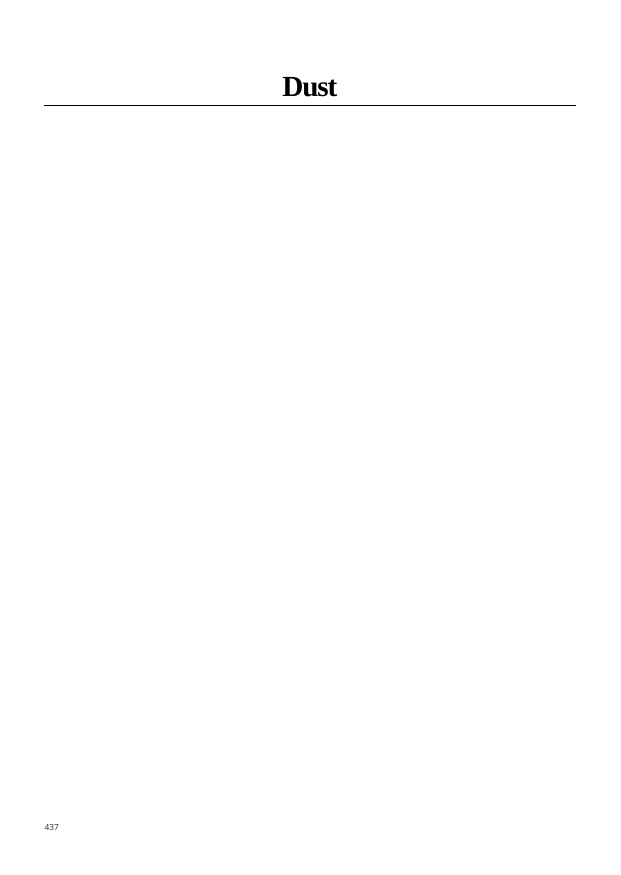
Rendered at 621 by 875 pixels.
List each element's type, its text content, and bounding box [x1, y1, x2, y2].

subtitle Dust [44, 69, 576, 105]
